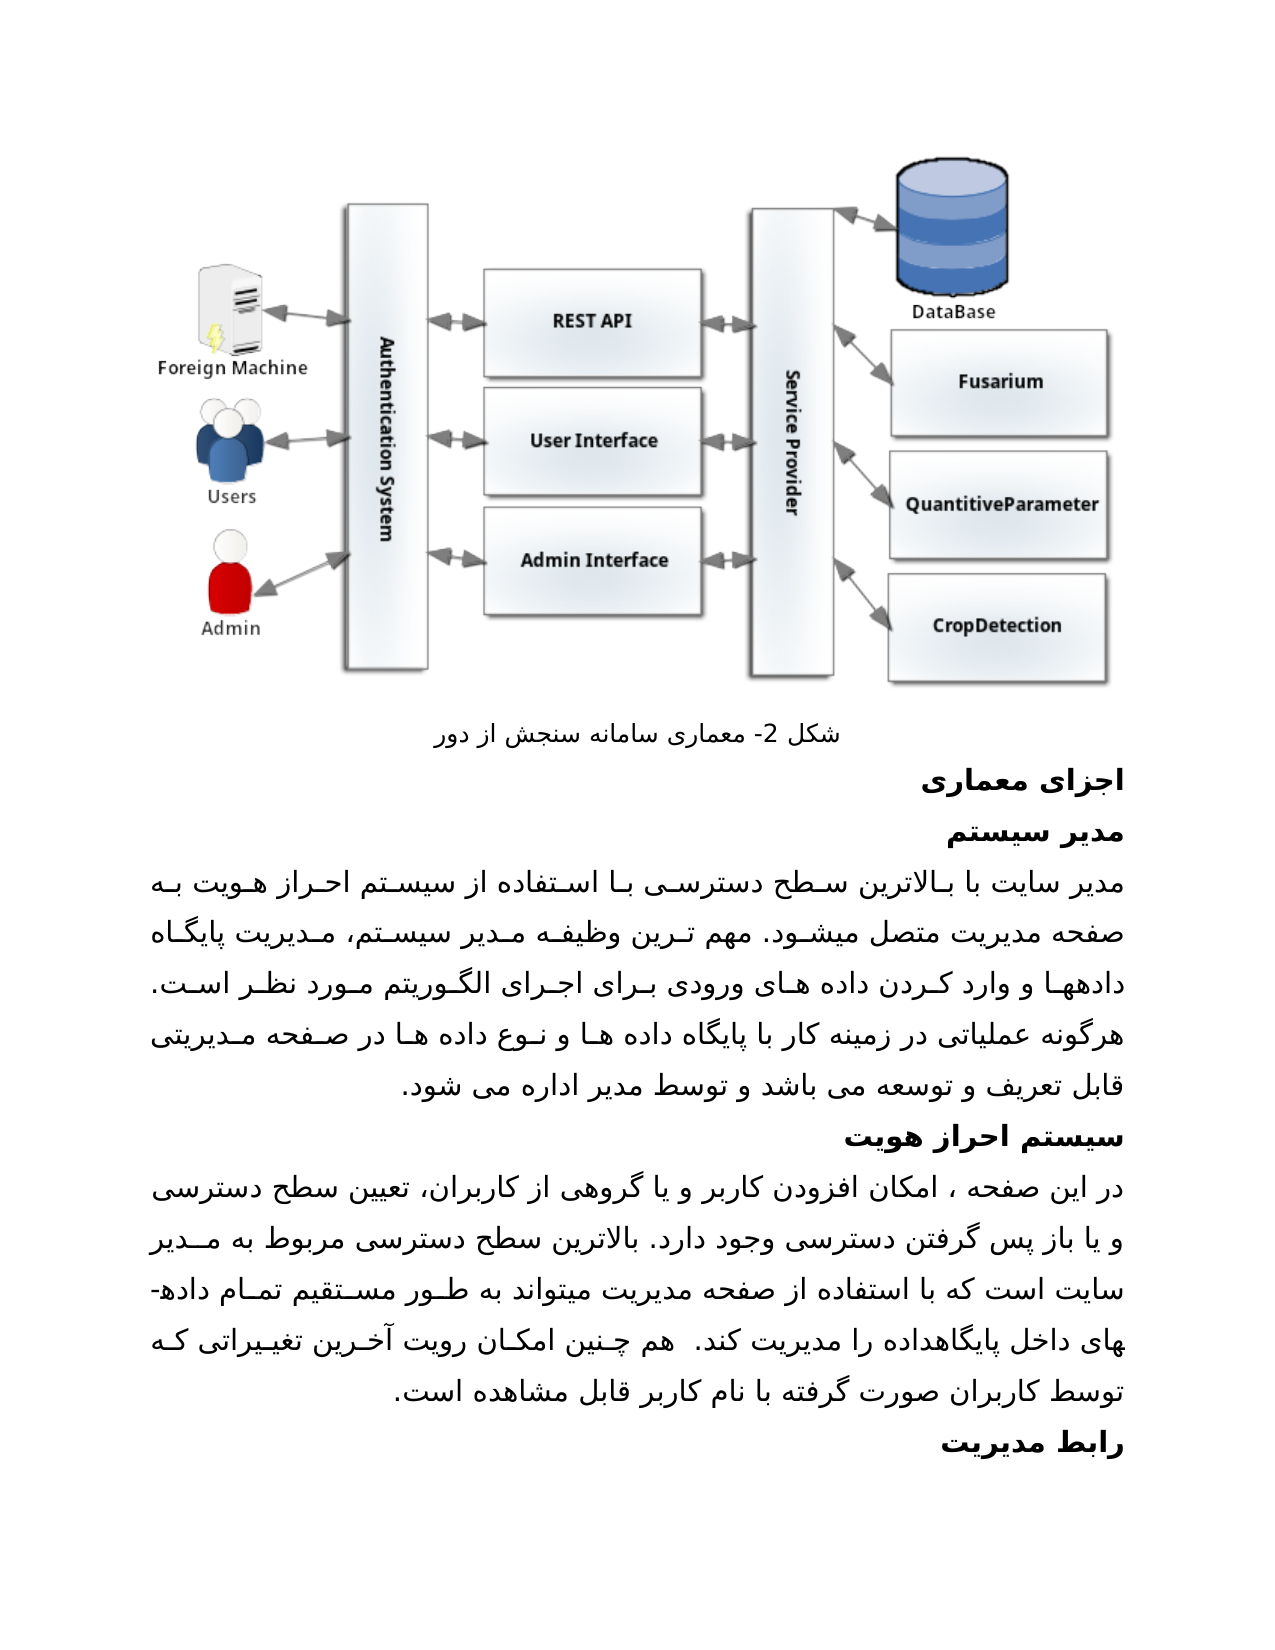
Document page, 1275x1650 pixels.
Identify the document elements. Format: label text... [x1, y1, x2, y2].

text رابط مدیریت [150, 1425, 1125, 1459]
text مدیر سیستم [150, 814, 1125, 848]
text شکل 2- معماری سامانه سنجش از دور [150, 150, 1125, 748]
text سیستم احراز هویت [150, 1119, 1125, 1153]
text در این صفحه ، امکان افزودن کاربر و یا گروهی از کاربران، تعیین سطح دسترسی و یا باز پس گرفتن دسترسی وجود دارد. بالاترین سطح دسترسی مربوط به مدیر سایت است که با استفاده از صفحه مدیریت میتواند به طور مستقیم تمام دادههای داخل پایگاهداده را مدیریت کند. هم چنین امکان رویت آخرین تغییراتی که توسط کاربران صورت گرفته با نام کاربر قابل مشاهده است. [150, 1171, 1125, 1408]
text اجزای معماری [150, 763, 1125, 797]
text مدیر سایت با بالاترین سطح دسترسی با استفاده از سیستم احراز هویت به صفحه مدیریت متصل میشود. مهم ترین وظیفه مدیر سیستم، مدیریت پایگاه دادهها و وارد کردن داده های ورودی برای اجرای الگوریتم مورد نظر است. هرگونه عملیاتی در زمینه کار با پایگاه داده ها و نوع داده ها در صفحه مدیریتی قابل تعریف و توسعه می باشد و توسط مدیر اداره می شود. [150, 865, 1125, 1103]
